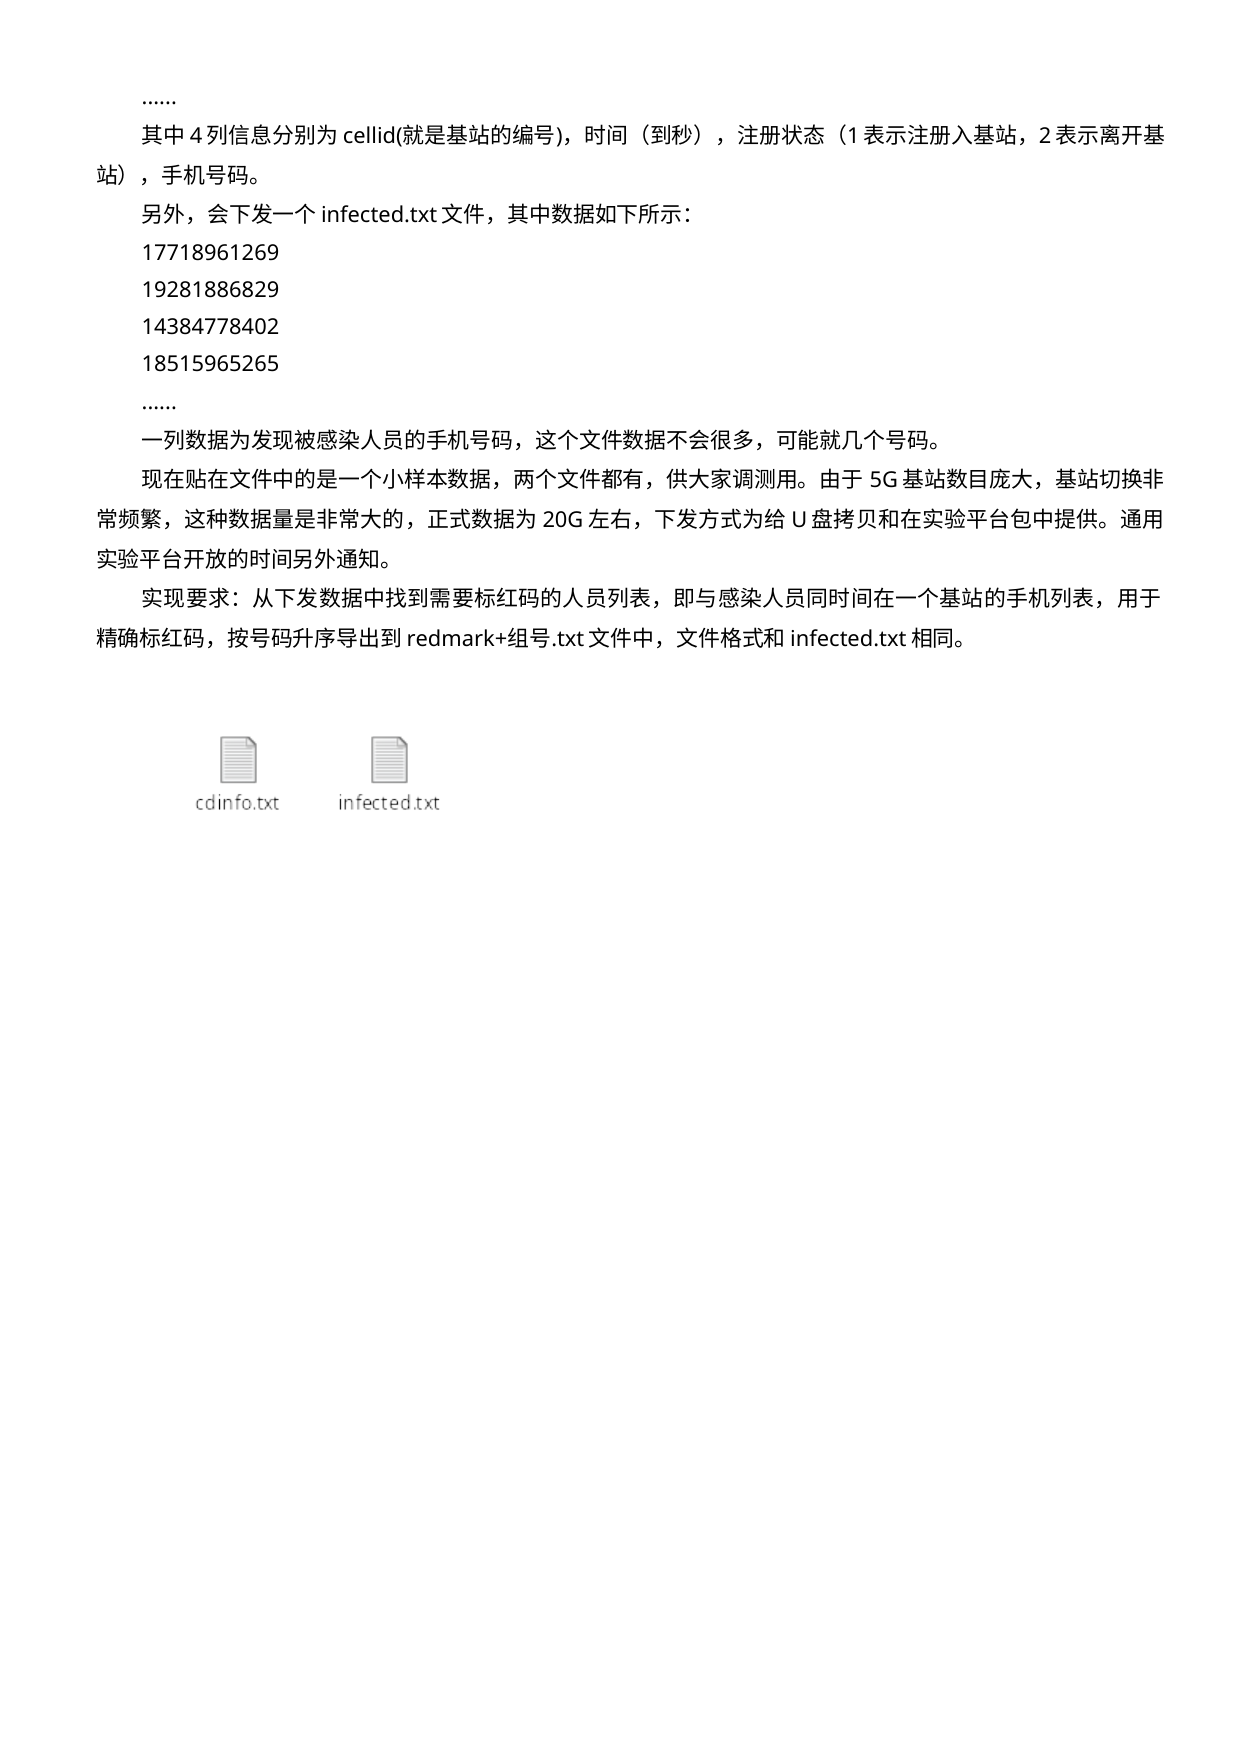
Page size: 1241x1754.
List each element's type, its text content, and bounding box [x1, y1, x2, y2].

list 其中4列信息分别为 cellid(就是基站的编号)，时间（到秒），注册状态（1表示注册入基站，2表示离开基站），手机号码。 [96, 118, 1165, 189]
list 19281886829 [96, 274, 1165, 304]
list 18515965265 [96, 348, 1165, 378]
list ...... [96, 81, 1165, 111]
list 一列数据为发现被感染人员的手机号码，这个文件数据不会很多，可能就几个号码。 [96, 423, 1165, 454]
list 另外，会下发一个infected.txt文件，其中数据如下所示： [96, 197, 1165, 229]
list 14384778402 [96, 311, 1165, 341]
list ...... [96, 386, 1165, 415]
list 现在贴在文件中的是一个小样本数据，两个文件都有，供大家调测用。由于5G基站数目庞大，基站切换非常频繁，这种数据量是非常大的，正式数据为20G左右，下发方式为给U盘拷贝和在实验平台包中提供。通用实验平台开放的时间另外通知。 [96, 462, 1165, 573]
list 17718961269 [96, 237, 1165, 267]
list 实现要求：从下发数据中找到需要标红码的人员列表，即与感染人员同时间在一个基站的手机列表，用于精确标红码，按号码升序导出到redmark+组号.txt文件中，文件格式和infected.txt相同。 [96, 581, 1165, 653]
